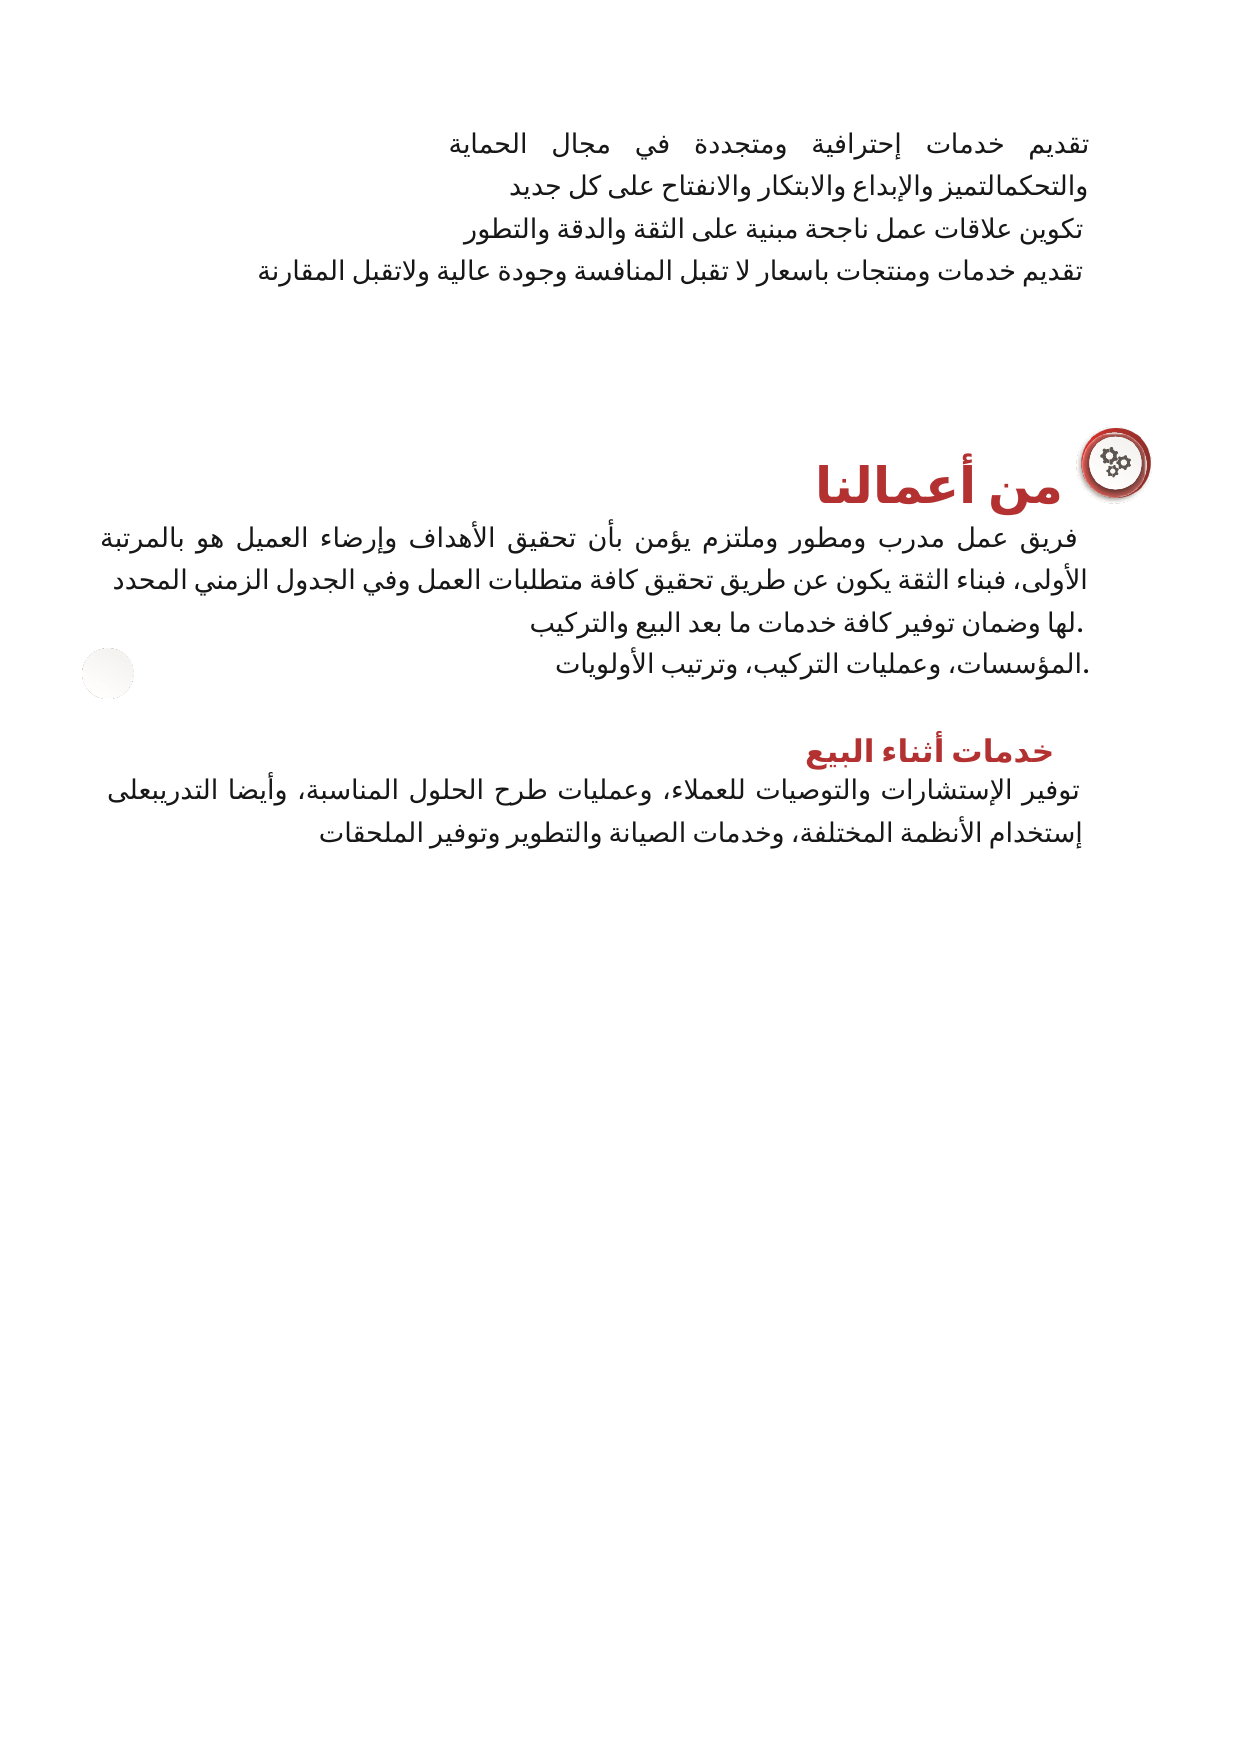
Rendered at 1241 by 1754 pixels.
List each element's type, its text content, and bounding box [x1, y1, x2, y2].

text فريق عمل مدرب ومطور وملتزم يؤمن بأن تحقيق الأهداف وإرضاء العميل هو بالمرتبة الأولى، فبناء الثقة يكون عن طريق تحقيق كافة متطلبات العمل وفي الجدول الزمني المحدد [100, 521, 1090, 596]
text تكوين علاقات عمل ناجحة مبنية على الثقة والدقة والتطور [82, 212, 1084, 245]
text تقديم خدمات ومنتجات باسعار لا تقبل المنافسة وجودة عالية ولاتقبل المقارنة [82, 254, 1084, 287]
subtitle خدمات أثناء البيع [82, 732, 1054, 770]
text .لها وضمان توفير كافة خدمات ما بعد البيع والتركيب [82, 606, 1084, 639]
text .المؤسسات، وعمليات التركيب، وترتيب الأولويات [519, 648, 1090, 681]
picture [1075, 426, 1152, 504]
subtitle من أعمالنا [100, 427, 1157, 516]
text تقديم خدمات إحترافية ومتجددة في مجال الحماية والتحكمالتميز والإبداع والابتكار والانفتاح على كل جديد [448, 127, 1090, 202]
picture [81, 647, 134, 699]
text توفير الإستشارات والتوصيات للعملاء، وعمليات طرح الحلول المناسبة، وأيضا التدريبعلى إستخدام الأنظمة المختلفة، وخدمات الصيانة والتطوير وتوفير الملحقات [106, 773, 1090, 849]
